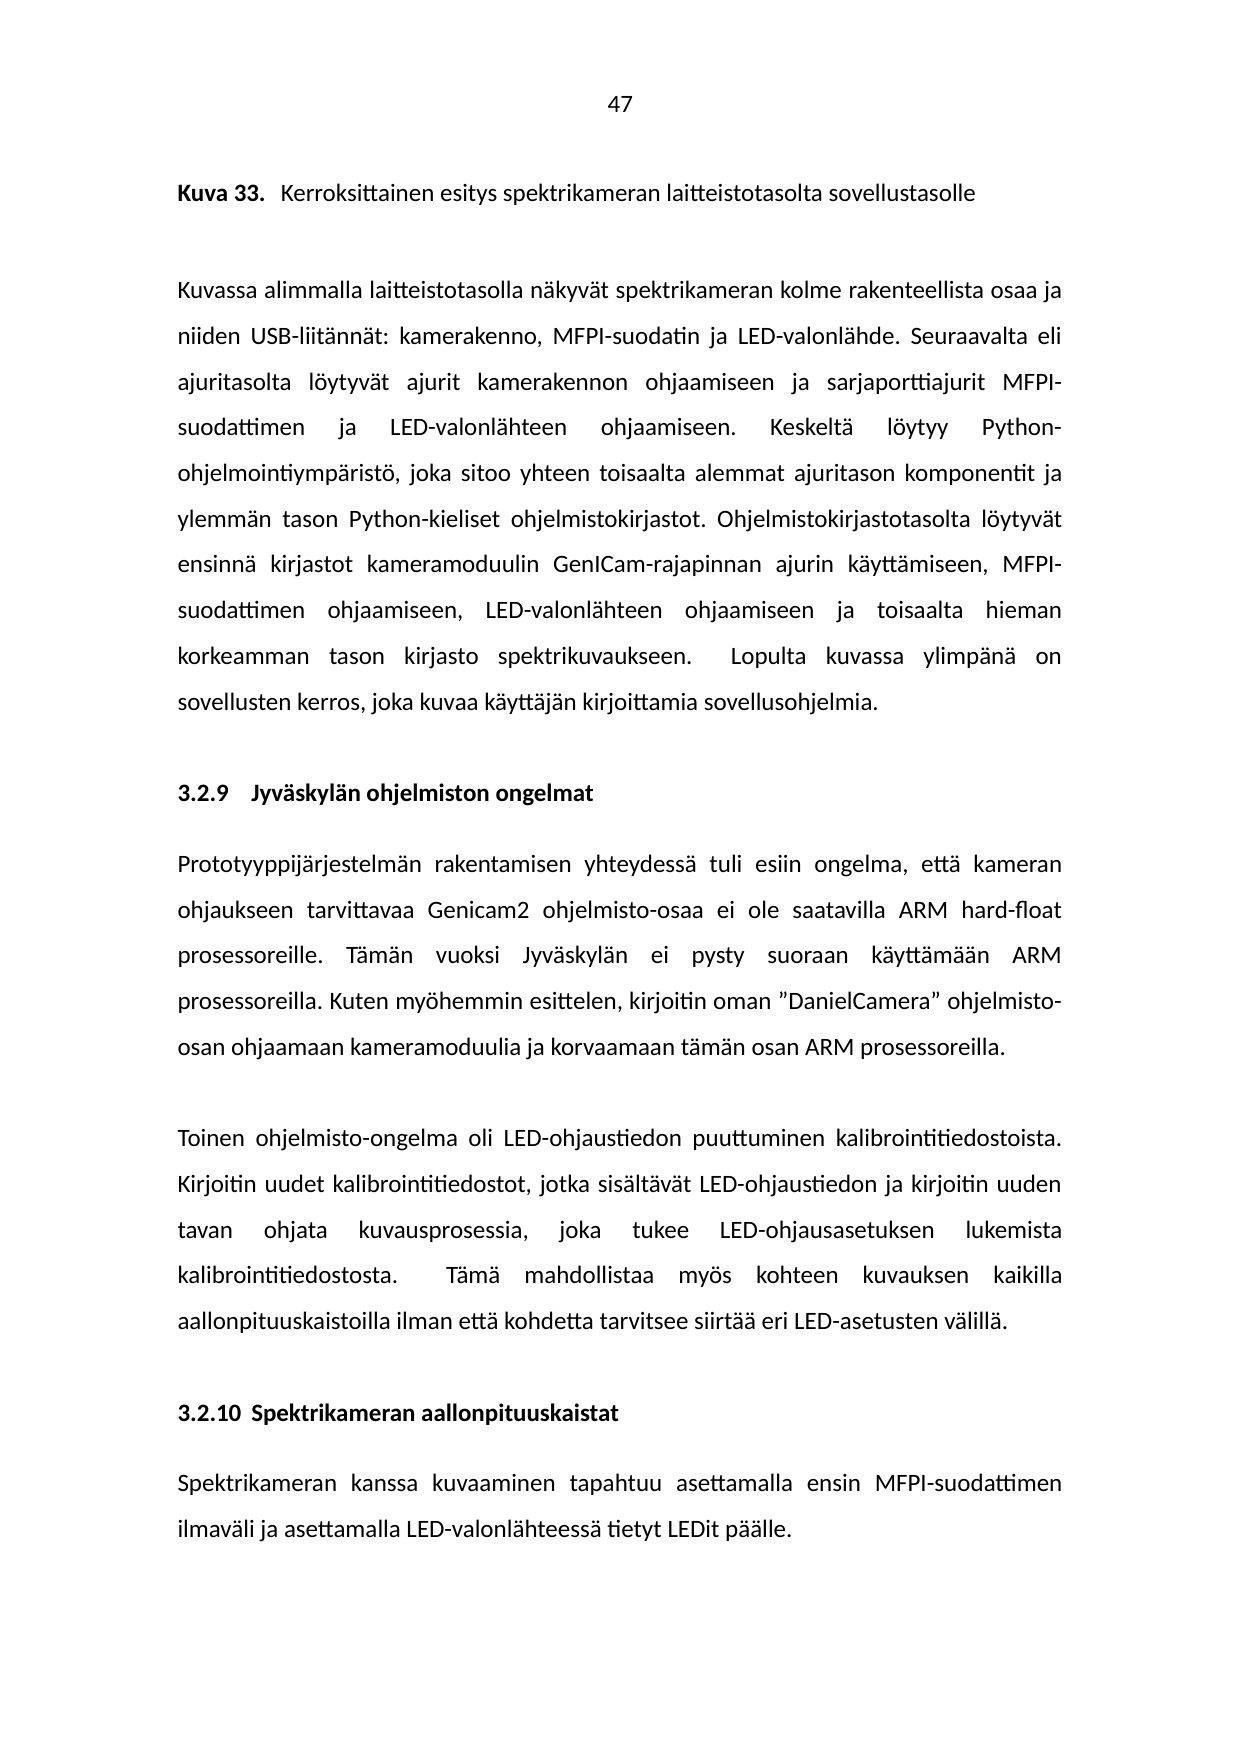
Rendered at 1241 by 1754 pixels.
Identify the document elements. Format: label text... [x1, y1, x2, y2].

text Toinen ohjelmisto-ongelma oli LED-ohjaustiedon puuttuminen kalibrointitiedostoista. Kirjoitin uudet kalibrointitiedostot, jotka sisältävät LED-ohjaustiedon ja kirjoitin uuden tavan ohjata kuvausprosessia, joka tukee LED-ohjausasetuksen lukemista kalibrointitiedostosta. Tämä mahdollistaa myös kohteen kuvauksen kaikilla aallonpituuskaistoilla ilman että kohdetta tarvitsee siirtää eri LED-asetusten välillä. [177, 1122, 1063, 1336]
subtitle Spektrikameran aallonpituuskaistat [177, 1397, 1063, 1427]
text Prototyyppijärjestelmän rakentamisen yhteydessä tuli esiin ongelma, että kameran ohjaukseen tarvittavaa Genicam2 ohjelmisto-osaa ei ole saatavilla ARM hard-float prosessoreille. Tämän vuoksi Jyväskylän ei pysty suoraan käyttämään ARM prosessoreilla. Kuten myöhemmin esittelen, kirjoitin oman ”DanielCamera” ohjelmisto-osan ohjaamaan kameramoduulia ja korvaamaan tämän osan ARM prosessoreilla. [177, 848, 1063, 1061]
text Kuvassa alimmalla laitteistotasolla näkyvät spektrikameran kolme rakenteellista osaa ja niiden USB-liitännät: kamerakenno, MFPI-suodatin ja LED-valonlähde. Seuraavalta eli ajuritasolta löytyvät ajurit kamerakennon ohjaamiseen ja sarjaporttiajurit MFPI-suodattimen ja LED-valonlähteen ohjaamiseen. Keskeltä löytyy Python-ohjelmointiympäristö, joka sitoo yhteen toisaalta alemmat ajuritason komponentit ja ylemmän tason Python-kieliset ohjelmistokirjastot. Ohjelmistokirjastotasolta löytyvät ensinnä kirjastot kameramoduulin GenICam-rajapinnan ajurin käyttämiseen, MFPI-suodattimen ohjaamiseen, LED-valonlähteen ohjaamiseen ja toisaalta hieman korkeamman tason kirjasto spektrikuvaukseen. Lopulta kuvassa ylimpänä on sovellusten kerros, joka kuvaa käyttäjän kirjoittamia sovellusohjelmia. [177, 274, 1063, 716]
text Kuva 33. Kerroksittainen esitys spektrikameran laitteistotasolta sovellustasolle [177, 177, 1063, 208]
text Spektrikameran kanssa kuvaaminen tapahtuu asettamalla ensin MFPI-suodattimen ilmaväli ja asettamalla LED-valonlähteessä tietyt LEDit päälle. [177, 1467, 1063, 1544]
subtitle Jyväskylän ohjelmiston ongelmat [177, 777, 1063, 808]
